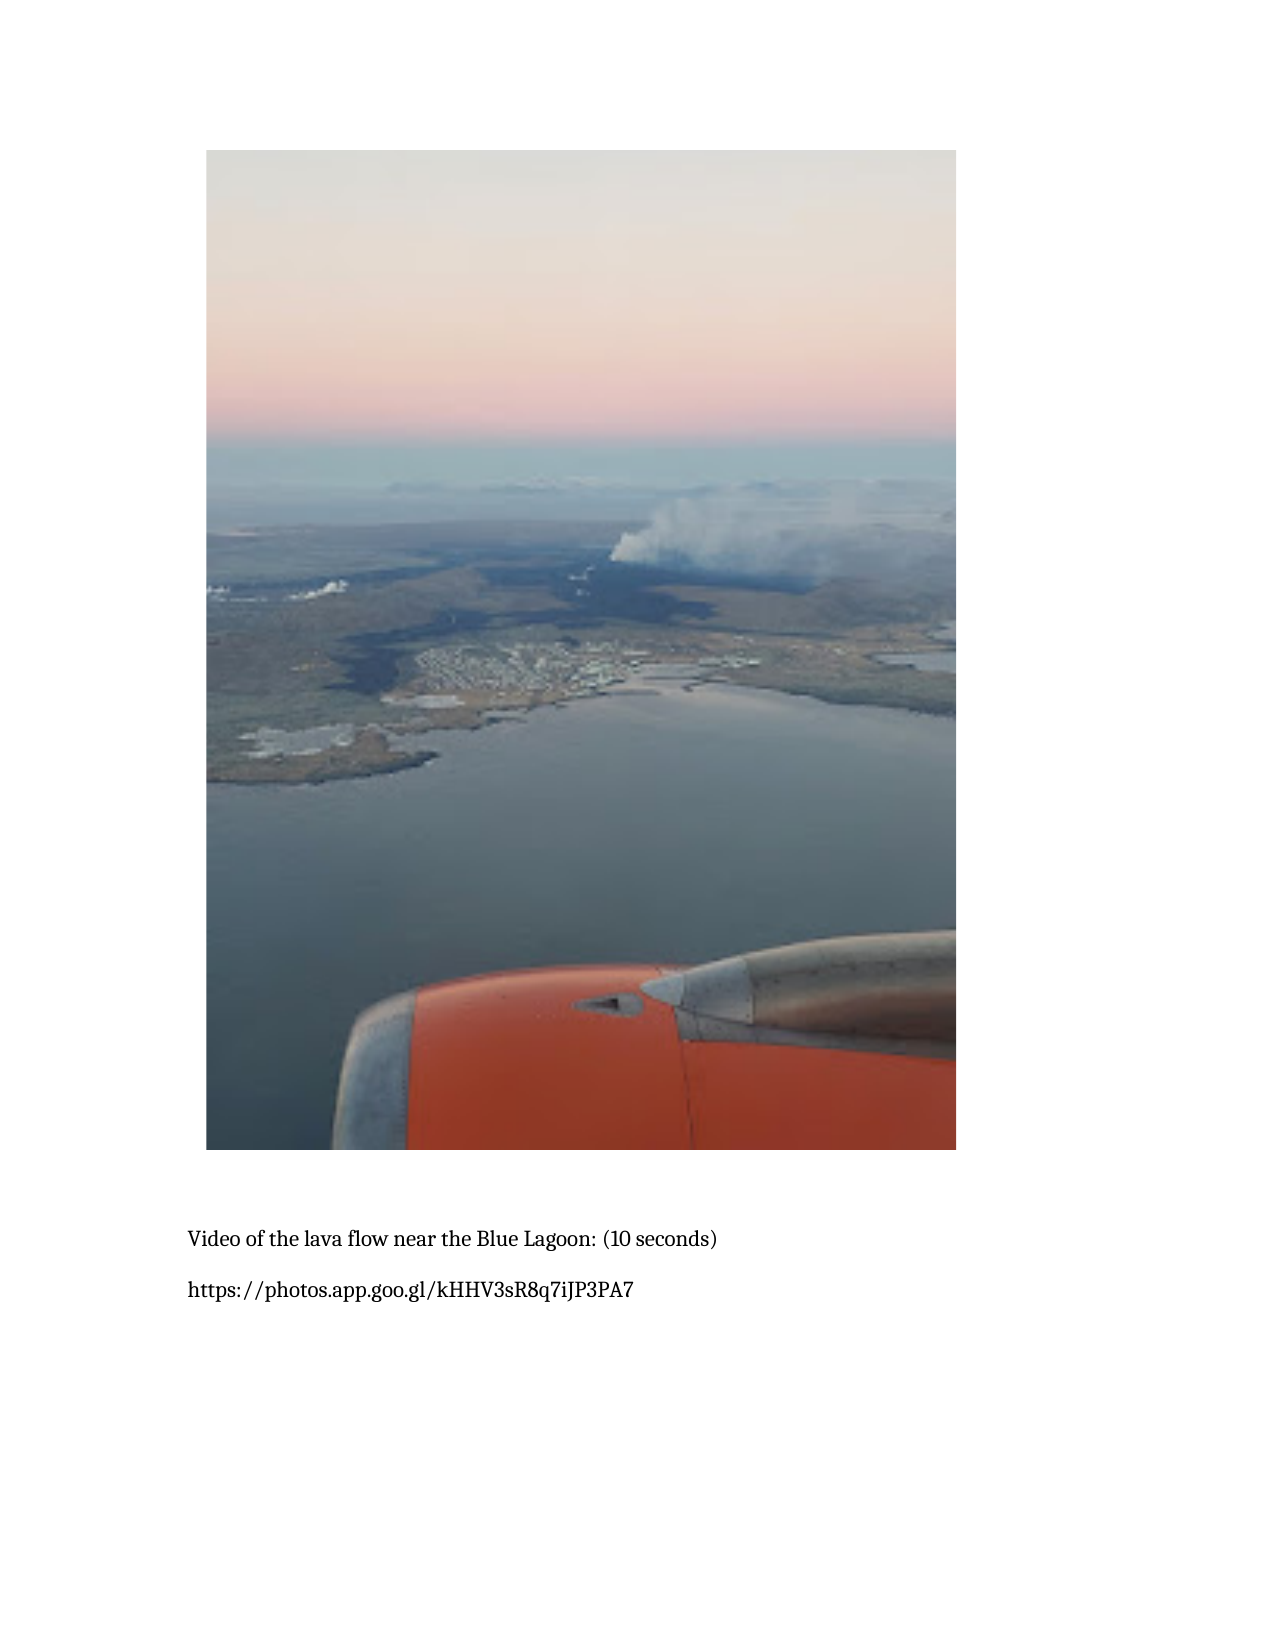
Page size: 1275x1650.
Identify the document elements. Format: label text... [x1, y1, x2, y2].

text https://photos.app.goo.gl/kHHV3sR8q7iJP3PA7 [187, 1277, 1087, 1303]
text Video of the lava flow near the Blue Lagoon: (10 seconds) [187, 1226, 1087, 1252]
picture [206, 150, 957, 1150]
